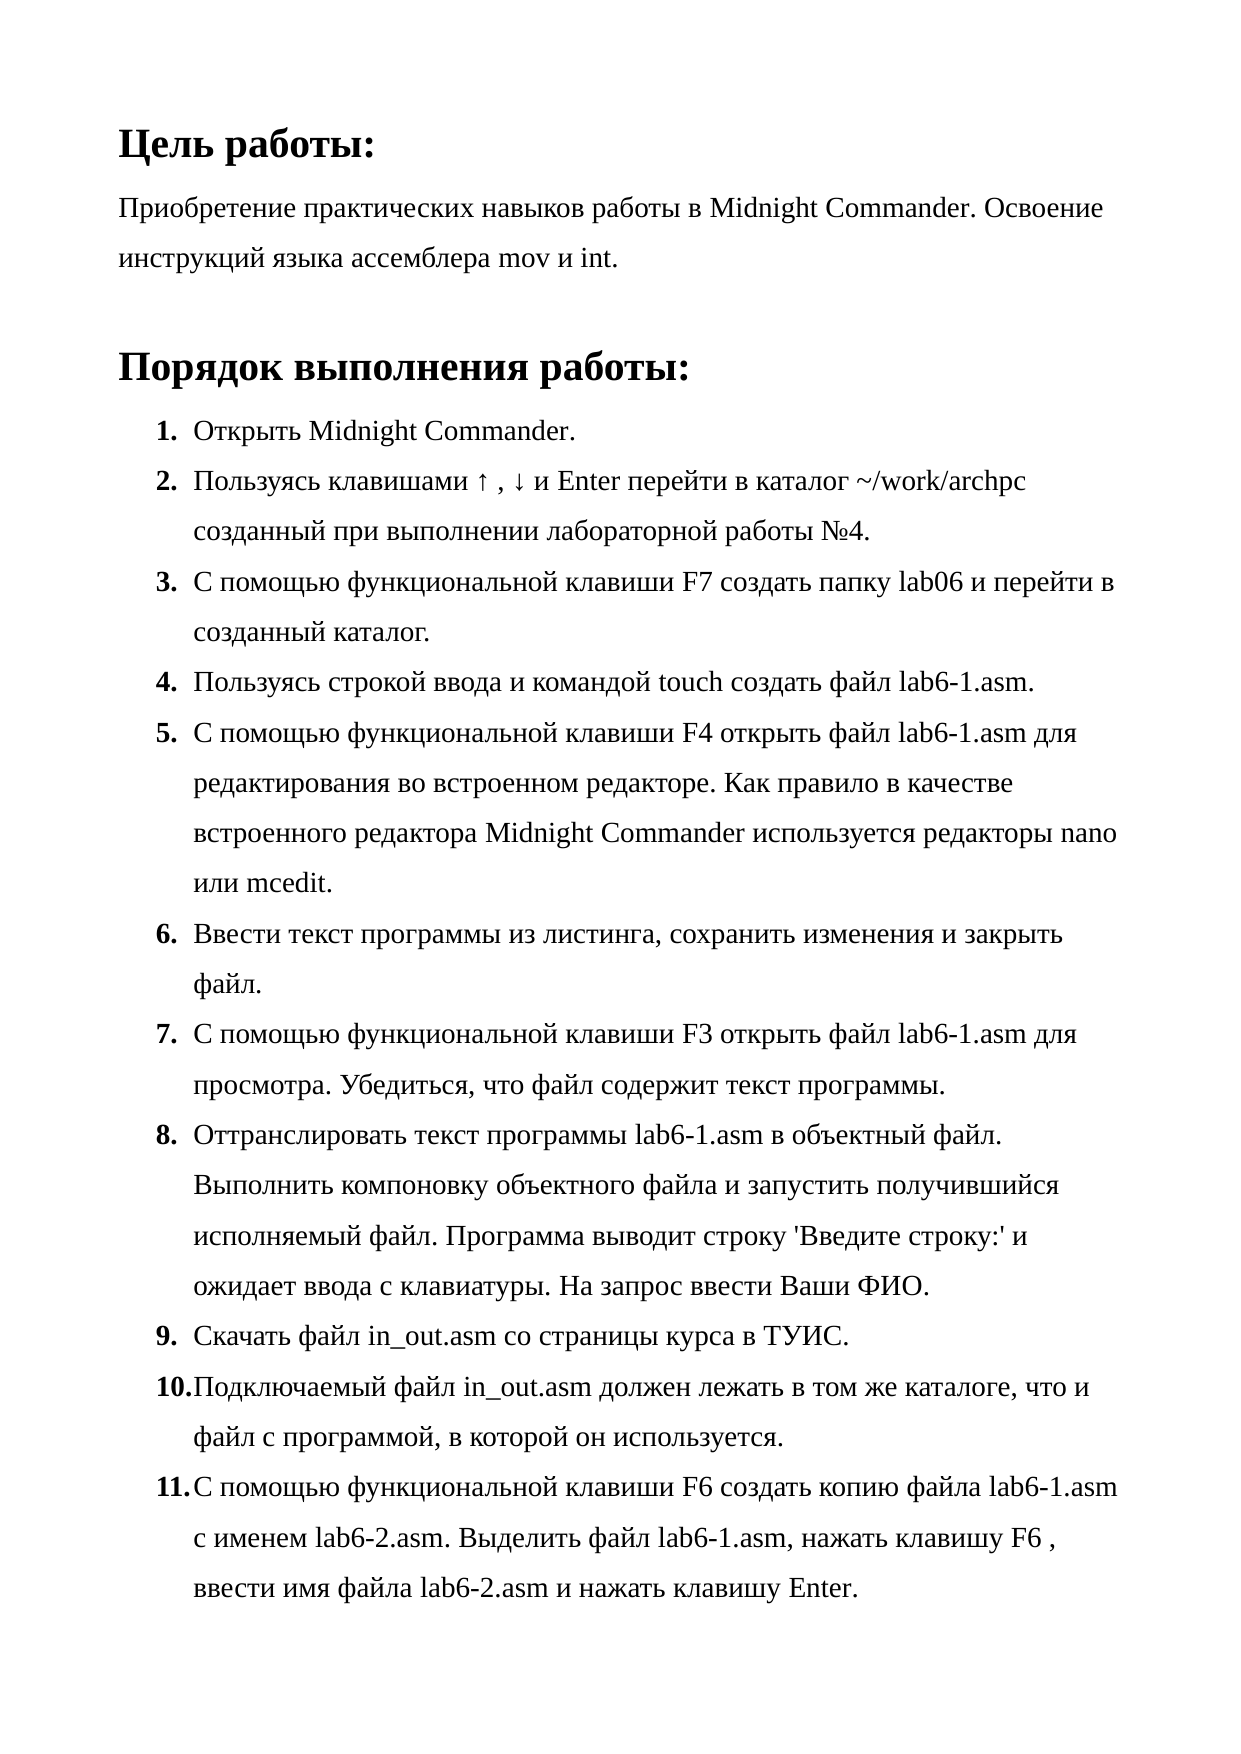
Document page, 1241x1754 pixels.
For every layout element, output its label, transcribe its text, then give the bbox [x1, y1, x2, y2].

text Порядок выполнения работы: [118, 341, 1122, 389]
list Открыть Midnight Commander. [156, 413, 1122, 446]
list Ввести текст программы из листинга, сохранить изменения и закрыть файл. [156, 916, 1122, 1000]
text Цель работы: [118, 118, 1122, 166]
list С помощью функциональной клавиши F6 создать копию файла lab6-1.asm с именем lab6-2.asm. Выделить файл lab6-1.asm, нажать клавишу F6 , ввести имя файла lab6-2.asm и нажать клавишу Enter. [156, 1469, 1122, 1603]
list Пользуясь строкой ввода и командой touch создать файл lab6-1.asm. [156, 664, 1122, 698]
list Оттранслировать текст программы lab6-1.asm в объектный файл. Выполнить компоновку объектного файла и запустить получившийся исполняемый файл. Программа выводит строку 'Введите строку:' и ожидает ввода с клавиатуры. На запрос ввести Ваши ФИО. [156, 1117, 1122, 1302]
list Скачать файл in_out.asm со страницы курса в ТУИС. [156, 1318, 1122, 1352]
list С помощью функциональной клавиши F7 создать папку lab06 и перейти в созданный каталог. [156, 564, 1122, 648]
list Пользуясь клавишами ↑ , ↓ и Enter перейти в каталог ~/work/archpc созданный при выполнении лабораторной работы №4. [156, 463, 1122, 547]
list Подключаемый файл in_out.asm должен лежать в том же каталоге, что и файл с программой, в которой он используется. [156, 1369, 1122, 1453]
list С помощью функциональной клавиши F3 открыть файл lab6-1.asm для просмотра. Убедиться, что файл содержит текст программы. [156, 1017, 1122, 1100]
list С помощью функциональной клавиши F4 открыть файл lab6-1.asm для редактирования во встроенном редакторе. Как правило в качестве встроенного редактора Midnight Commander используется редакторы nano или mcedit. [156, 715, 1122, 899]
text Приобретение практических навыков работы в Midnight Commander. Освоение инструкций языка ассемблера mov и int. [118, 190, 1122, 274]
